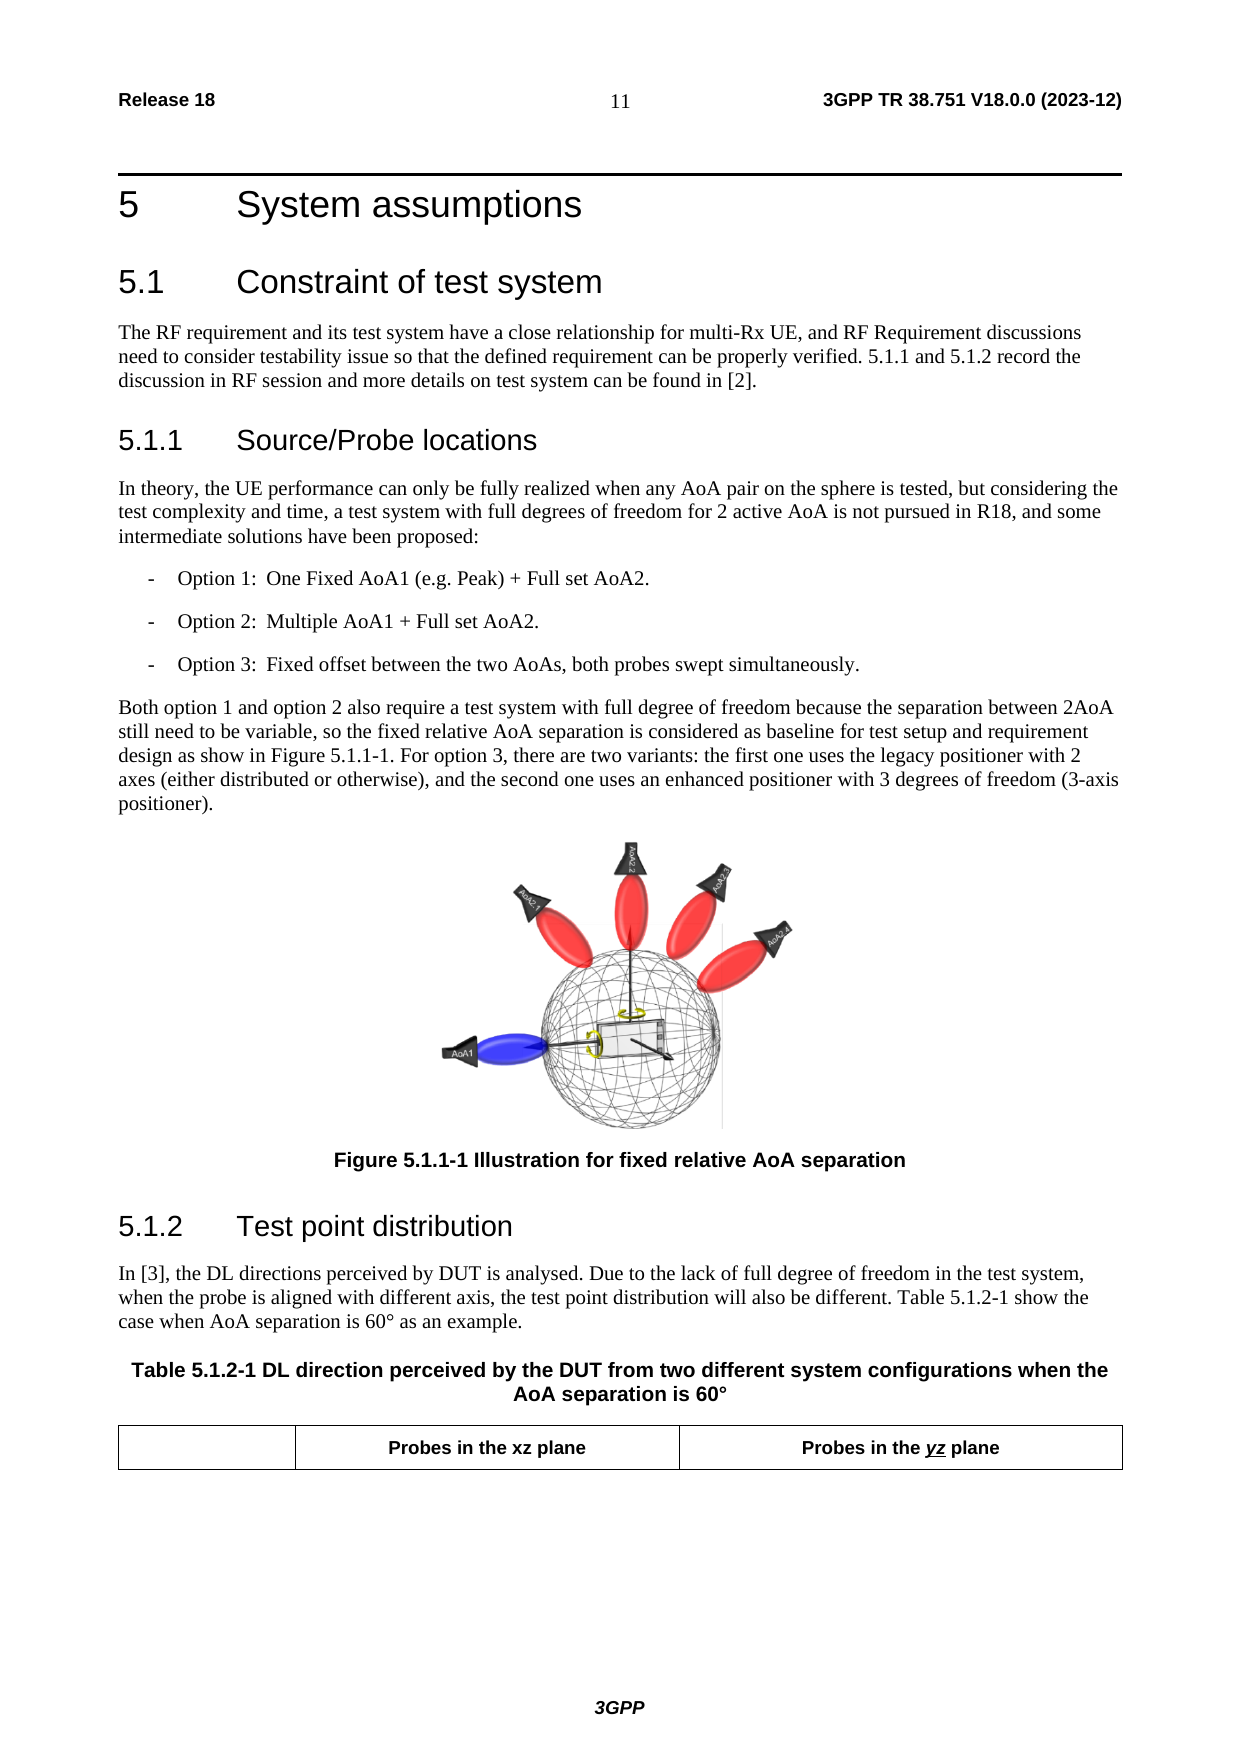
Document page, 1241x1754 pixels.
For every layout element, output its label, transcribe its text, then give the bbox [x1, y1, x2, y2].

text - Option 3: Fixed offset between the two AoAs, both probes swept simultaneously. [148, 652, 1122, 676]
picture [439, 840, 801, 1129]
text In theory, the UE performance can only be fully realized when any AoA pair on the sphere is tested, but considering the test complexity and time, a test system with full degrees of freedom for 2 active AoA is not pursued in R18, and some intermediate solutions have been proposed: [118, 475, 1122, 548]
table_header Probes in the yz plane [680, 1426, 1122, 1469]
subtitle 5.1.1 Source/Probe locations [118, 423, 1122, 457]
text In [3], the DL directions perceived by DUT is analysed. Due to the lack of full degree of freedom in the test system, when the probe is aligned with different axis, the test point distribution will also be different. Table 5.1.2-1 show the case when AoA separation is 60° as an example. [118, 1261, 1122, 1333]
table_header [119, 1426, 295, 1469]
text - Option 2: Multiple AoA1 + Full set AoA2. [148, 609, 1122, 633]
text The RF requirement and its test system have a close relationship for multi-Rx UE, and RF Requirement discussions need to consider testability issue so that the defined requirement can be properly verified. 5.1.1 and 5.1.2 record the discussion in RF session and more details on test system can be found in [2]. [118, 320, 1122, 392]
subtitle 5.1 Constraint of test system [118, 262, 1122, 301]
text Figure 5.1.1-1 Illustration for fixed relative AoA separation [118, 1147, 1122, 1171]
text Table 5.1.2-1 DL direction perceived by the DUT from two different system configurations when the AoA separation is 60° [118, 1358, 1122, 1406]
table_header Probes in the xz plane [296, 1426, 679, 1469]
text Both option 1 and option 2 also require a test system with full degree of freedom because the separation between 2AoA still need to be variable, so the fixed relative AoA separation is considered as baseline for test setup and requirement design as show in Figure 5.1.1-1. For option 3, there are two variants: the first one uses the legacy positioner with 2 axes (either distributed or otherwise), and the second one uses an enhanced positioner with 3 degrees of freedom (3-axis positioner). [118, 695, 1122, 815]
text - Option 1: One Fixed AoA1 (e.g. Peak) + Full set AoA2. [148, 566, 1122, 590]
subtitle 5.1.2 Test point distribution [118, 1209, 1122, 1242]
subtitle 5 System assumptions [118, 176, 1122, 225]
